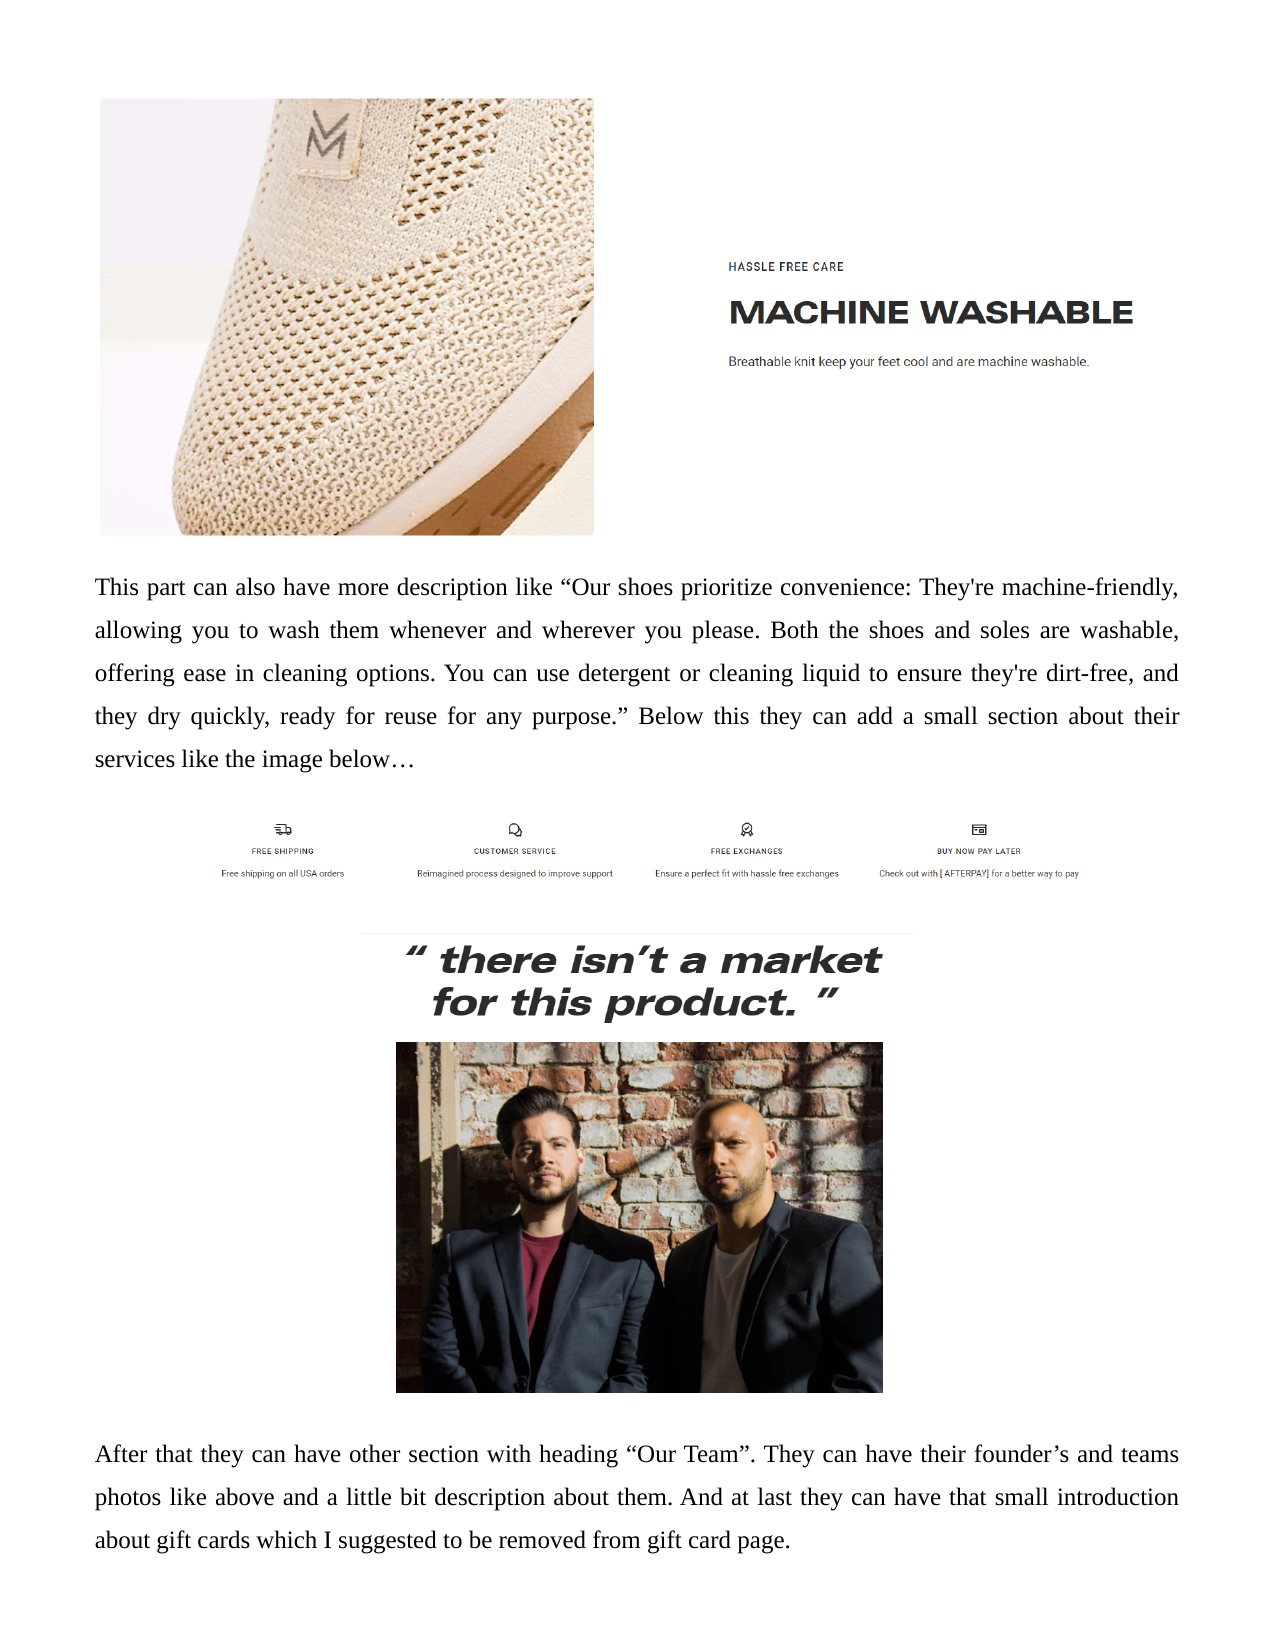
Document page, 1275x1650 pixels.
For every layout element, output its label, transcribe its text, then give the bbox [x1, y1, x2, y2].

picture [94, 94, 1180, 540]
picture [361, 933, 914, 1407]
text After that they can have other section with heading “Our Team”. They can have their founder’s and teams photos like above and a little bit description about them. And at last they can have that small introduction about gift cards which I suggested to be removed from gift card page. [94, 1439, 1181, 1554]
text This part can also have more description like “Our shoes prioritize convenience: They're machine-friendly, allowing you to wash them whenever and wherever you please. Both the shoes and soles are washable, offering ease in cleaning options. You can use detergent or cleaning liquid to ensure they're dirt-free, and they dry quickly, ready for reuse for any purpose.” Below this they can add a small section about their services like the image below… [94, 572, 1181, 773]
picture [94, 803, 1191, 901]
